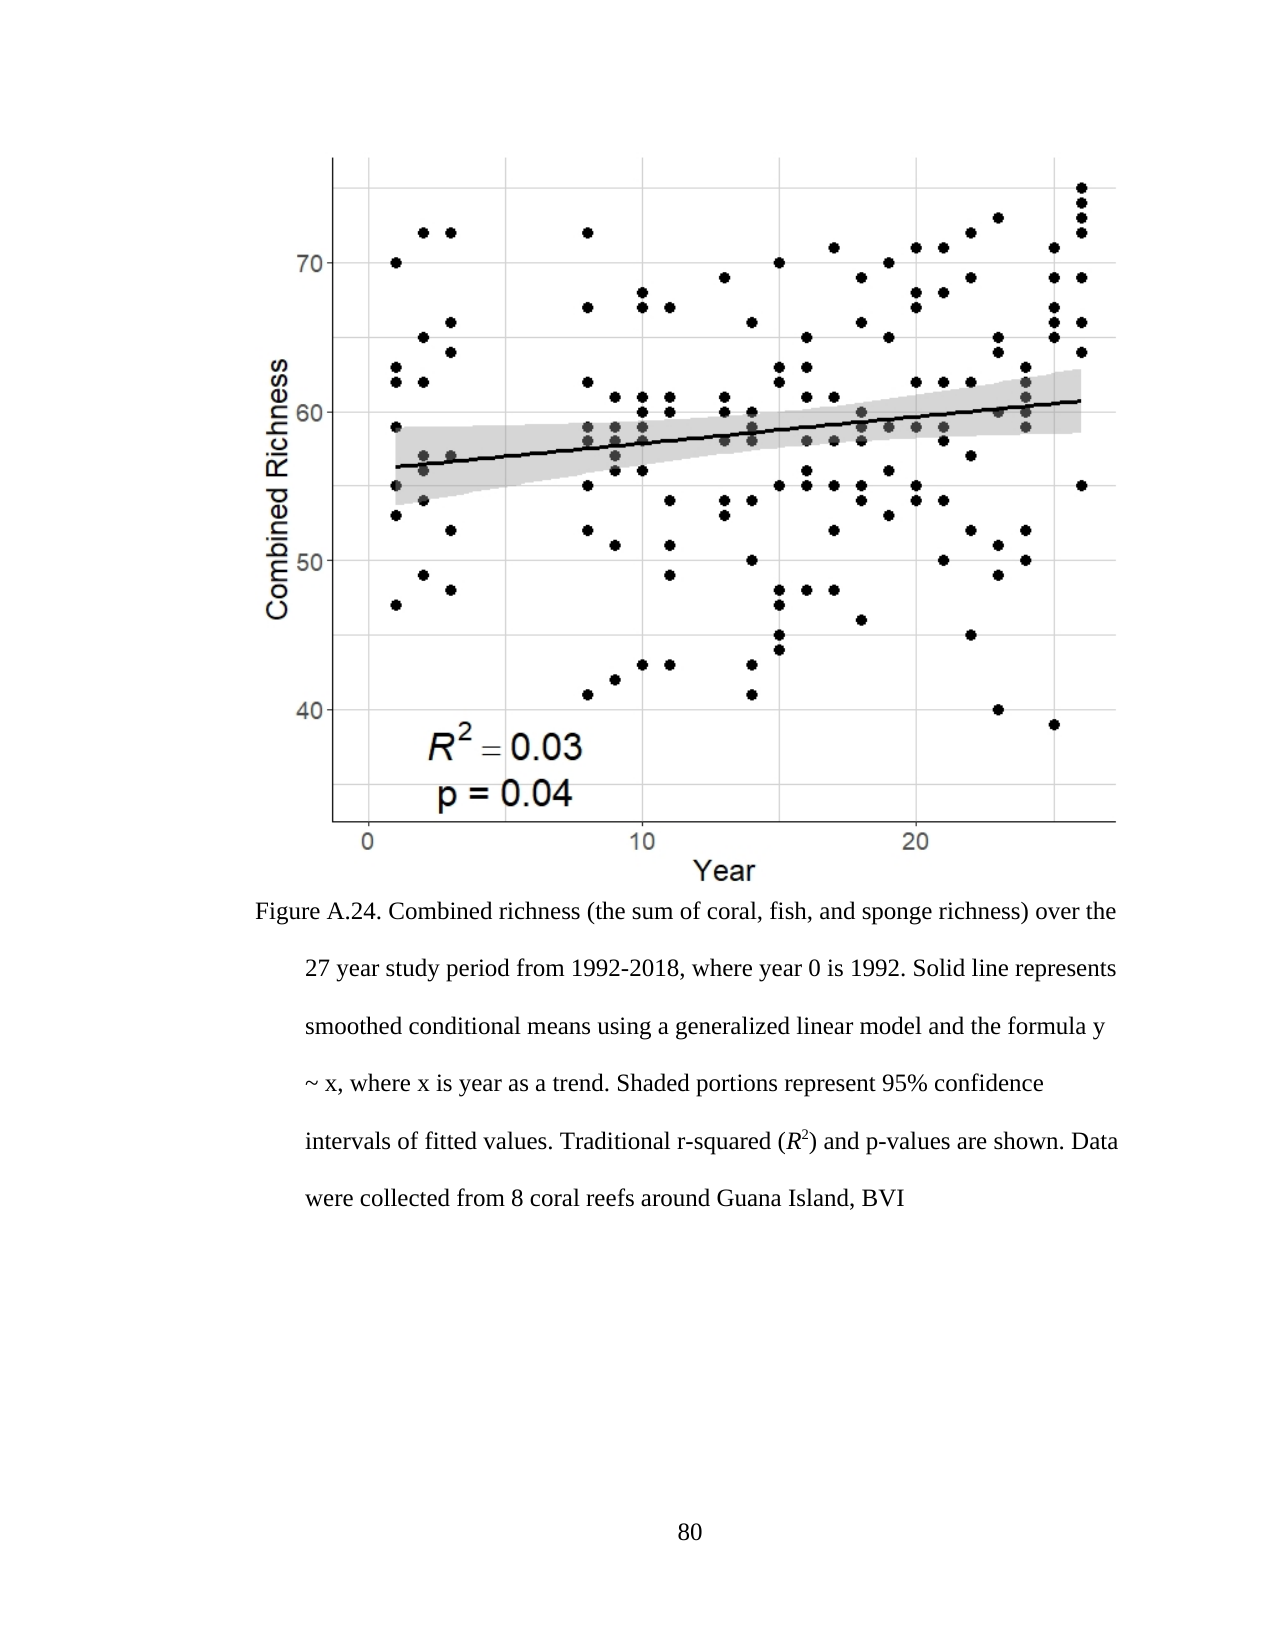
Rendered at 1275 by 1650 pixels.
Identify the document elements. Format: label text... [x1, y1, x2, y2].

subtitle Figure A.24. Combined richness (the sum of coral, fish, and sponge richness) over the 27 year study period from 1992-2018, where year 0 is 1992. Solid line represents smoothed conditional means using a generalized linear model and the formula y ~ x, where x is year as a trend. Shaded portions represent 95% confidence intervals of fitted values. Traditional r-squared (R2) and p-values are shown. Data were collected from 8 coral reefs around Guana Island, BVI [255, 896, 1125, 1212]
picture [255, 150, 1125, 896]
